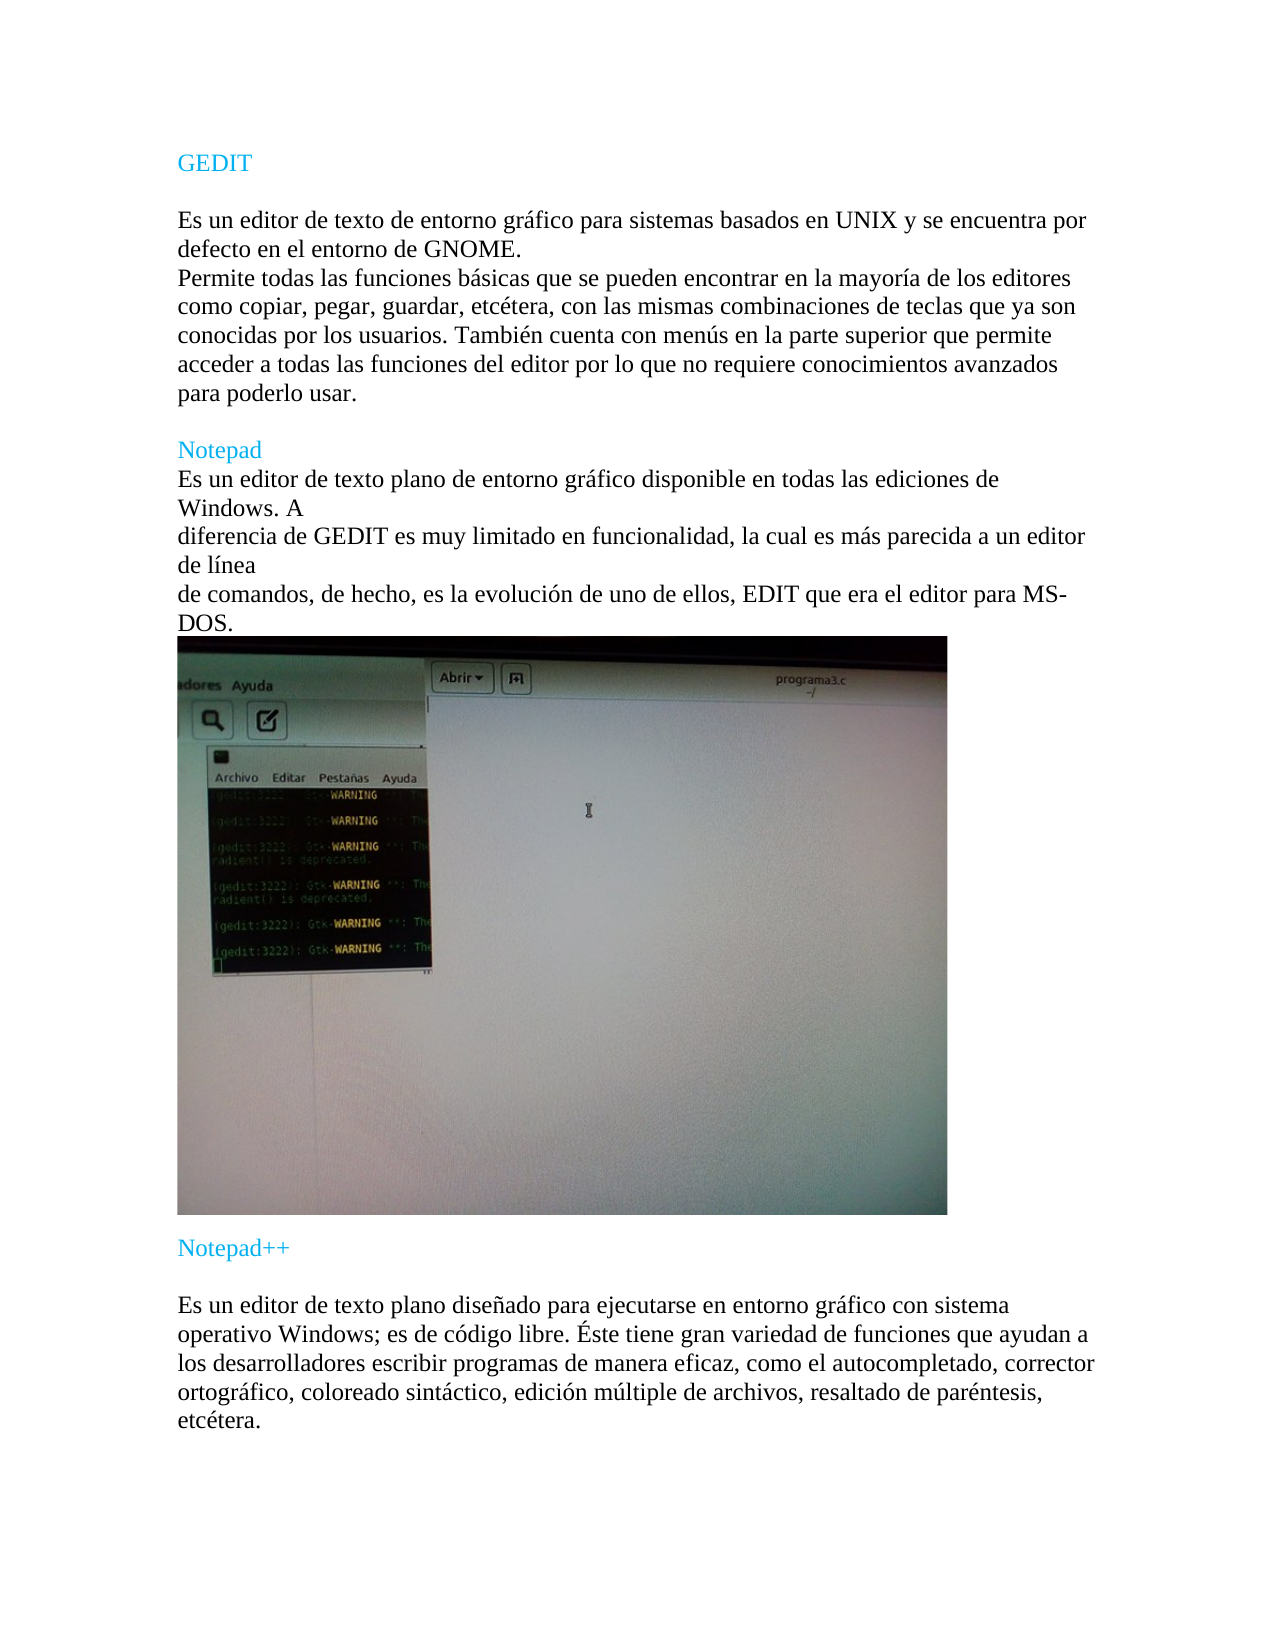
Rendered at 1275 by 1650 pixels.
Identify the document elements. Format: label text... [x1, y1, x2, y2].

text Es un editor de texto plano diseñado para ejecutarse en entorno gráfico con sistema operativo Windows; es de código libre. Éste tiene gran variedad de funciones que ayudan a los desarrolladores escribir programas de manera eficaz, como el autocompletado, corrector [177, 1291, 1098, 1377]
text Es un editor de texto plano de entorno gráfico disponible en todas las ediciones de Windows. A [177, 464, 1098, 521]
picture [177, 636, 948, 1215]
text ortográfico, coloreado sintáctico, edición múltiple de archivos, resaltado de paréntesis, etcétera. [177, 1377, 1098, 1434]
text GEDIT [177, 148, 1098, 176]
text Notepad [177, 435, 1098, 464]
text Permite todas las funciones básicas que se pueden encontrar en la mayoría de los editores como copiar, pegar, guardar, etcétera, con las mismas combinaciones de teclas que ya son conocidas por los usuarios. También cuenta con menús en la parte superior que permite acceder a todas las funciones del editor por lo que no requiere conocimientos avanzados para poderlo usar. [177, 263, 1098, 406]
text Notepad++ [177, 1233, 1098, 1262]
text de comandos, de hecho, es la evolución de uno de ellos, EDIT que era el editor para MS-DOS. [177, 579, 1098, 636]
text defecto en el entorno de GNOME. [177, 234, 1098, 263]
text diferencia de GEDIT es muy limitado en funcionalidad, la cual es más parecida a un editor de línea [177, 521, 1098, 579]
text Es un editor de texto de entorno gráfico para sistemas basados en UNIX y se encuentra por [177, 205, 1098, 234]
